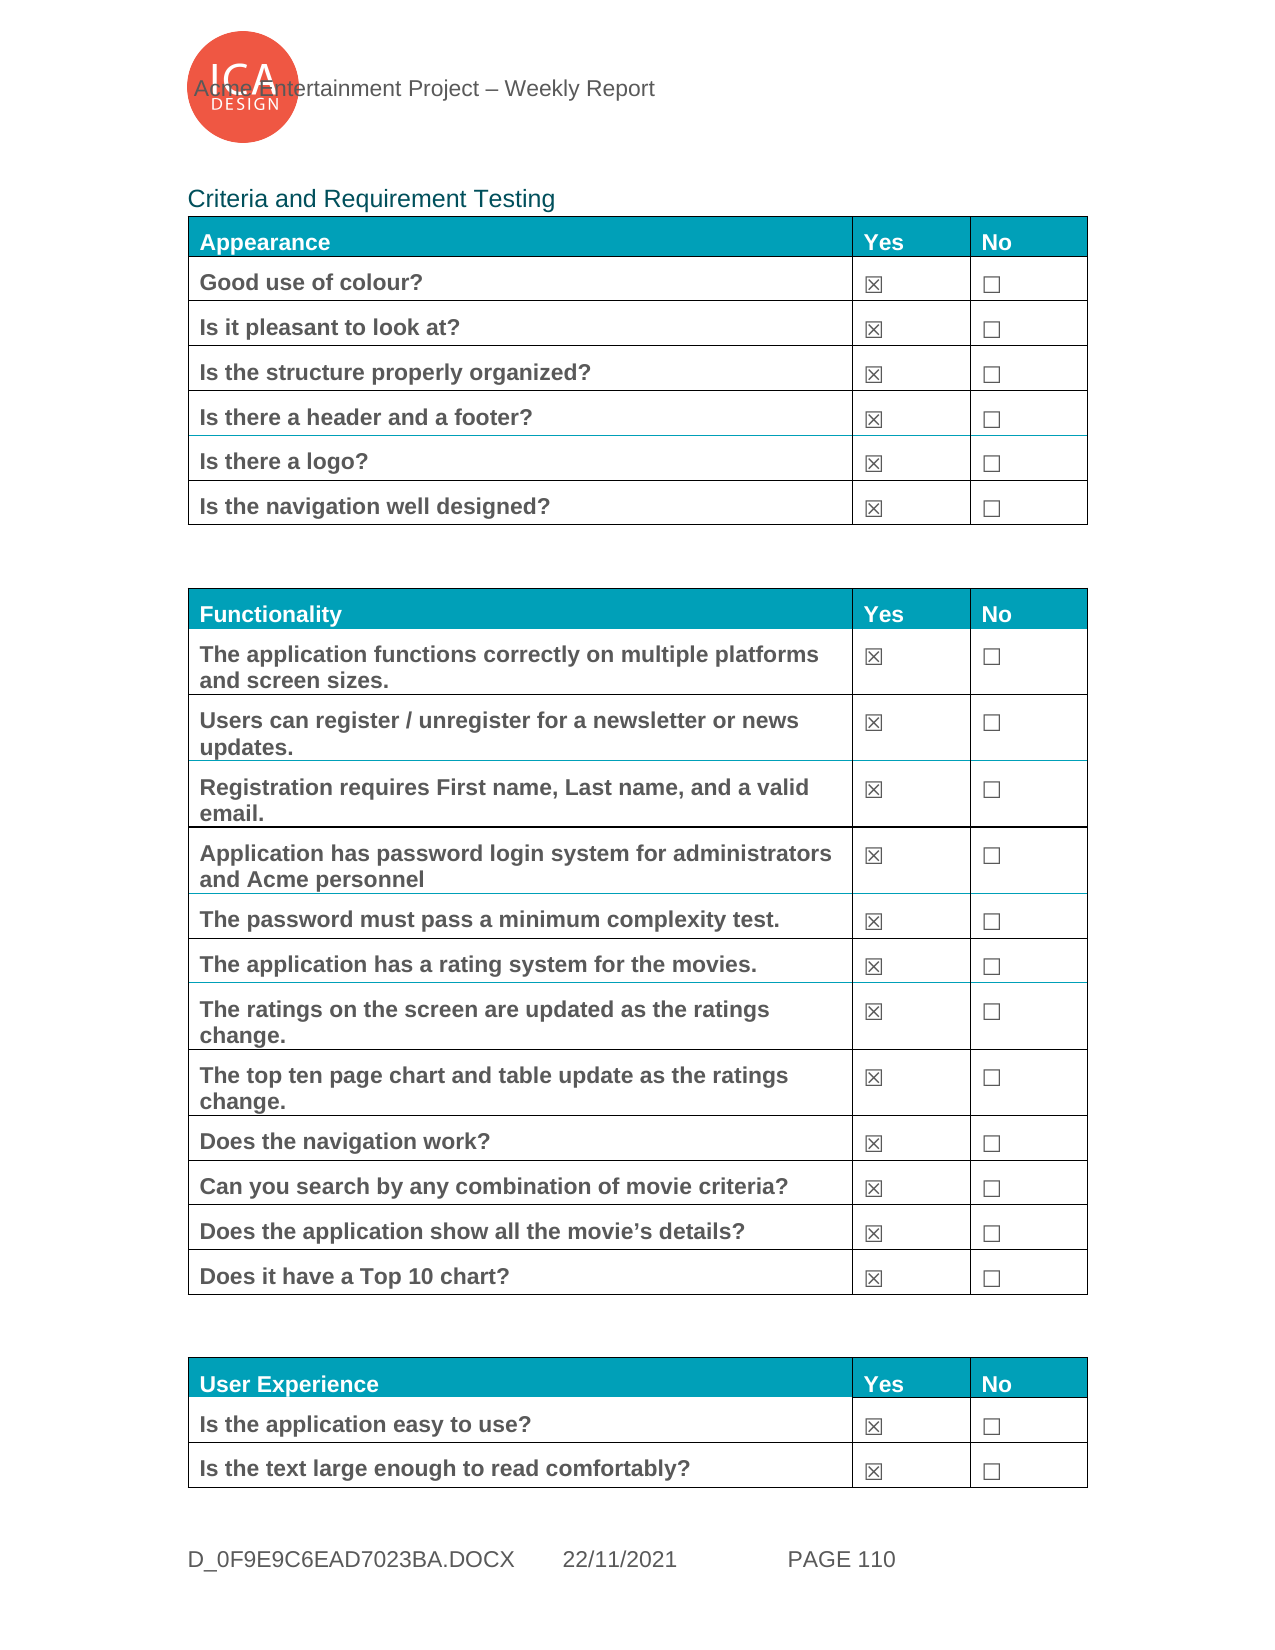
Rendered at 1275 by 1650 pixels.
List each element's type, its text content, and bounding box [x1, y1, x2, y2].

table_cell [971, 1443, 1087, 1487]
table_header Yes [853, 1358, 970, 1397]
table_cell Does it have a Top 10 chart? [189, 1250, 852, 1294]
table_cell Is the application easy to use? [189, 1397, 852, 1442]
table_header Yes [853, 217, 970, 256]
table_cell Application has password login system for administrators and Acme personnel [189, 828, 852, 893]
table_cell [971, 346, 1087, 390]
table_cell Users can register / unregister for a newsletter or news updates. [189, 695, 852, 760]
table_cell [971, 1250, 1087, 1294]
table_cell Does the application show all the movie’s details? [189, 1205, 852, 1249]
table_cell Is it pleasant to look at? [189, 301, 852, 345]
table_cell Is there a logo? [189, 436, 852, 479]
table_cell Is the structure properly organized? [189, 346, 852, 390]
table_cell The ratings on the screen are updated as the ratings change. [189, 983, 852, 1048]
table_header No [971, 1358, 1087, 1397]
table_cell Is the text large enough to read comfortably? [189, 1443, 852, 1487]
table_cell [971, 1398, 1087, 1442]
table_cell [971, 894, 1087, 937]
table_cell [971, 1161, 1087, 1204]
table_cell [971, 1050, 1087, 1115]
table_header Functionality [189, 589, 852, 628]
table_cell [971, 761, 1087, 826]
table_cell Does the navigation work? [189, 1116, 852, 1159]
table_cell [971, 983, 1087, 1048]
table_cell [971, 629, 1087, 694]
table_header Yes [853, 589, 970, 628]
table_cell [971, 436, 1087, 479]
table_cell [971, 1205, 1087, 1249]
table_cell The password must pass a minimum complexity test. [189, 894, 852, 937]
table_cell [971, 939, 1087, 982]
table_cell [971, 695, 1087, 760]
table_cell The application functions correctly on multiple platforms and screen sizes. [189, 629, 852, 694]
table_header Appearance [189, 217, 852, 256]
table_cell Can you search by any combination of movie criteria? [189, 1161, 852, 1204]
table_cell [971, 828, 1087, 893]
picture [187, 31, 299, 143]
table_cell The top ten page chart and table update as the ratings change. [189, 1050, 852, 1115]
table_cell Good use of colour? [189, 257, 852, 300]
table_cell The application has a rating system for the movies. [189, 939, 852, 982]
table_cell Registration requires First name, Last name, and a valid email. [189, 761, 852, 826]
table_header No [971, 217, 1087, 256]
table_header User Experience [189, 1358, 852, 1397]
table_cell Is there a header and a footer? [189, 391, 852, 435]
subtitle Criteria and Requirement Testing [187, 184, 1087, 213]
table_header No [971, 589, 1087, 628]
table_cell Is the navigation well designed? [189, 481, 852, 524]
